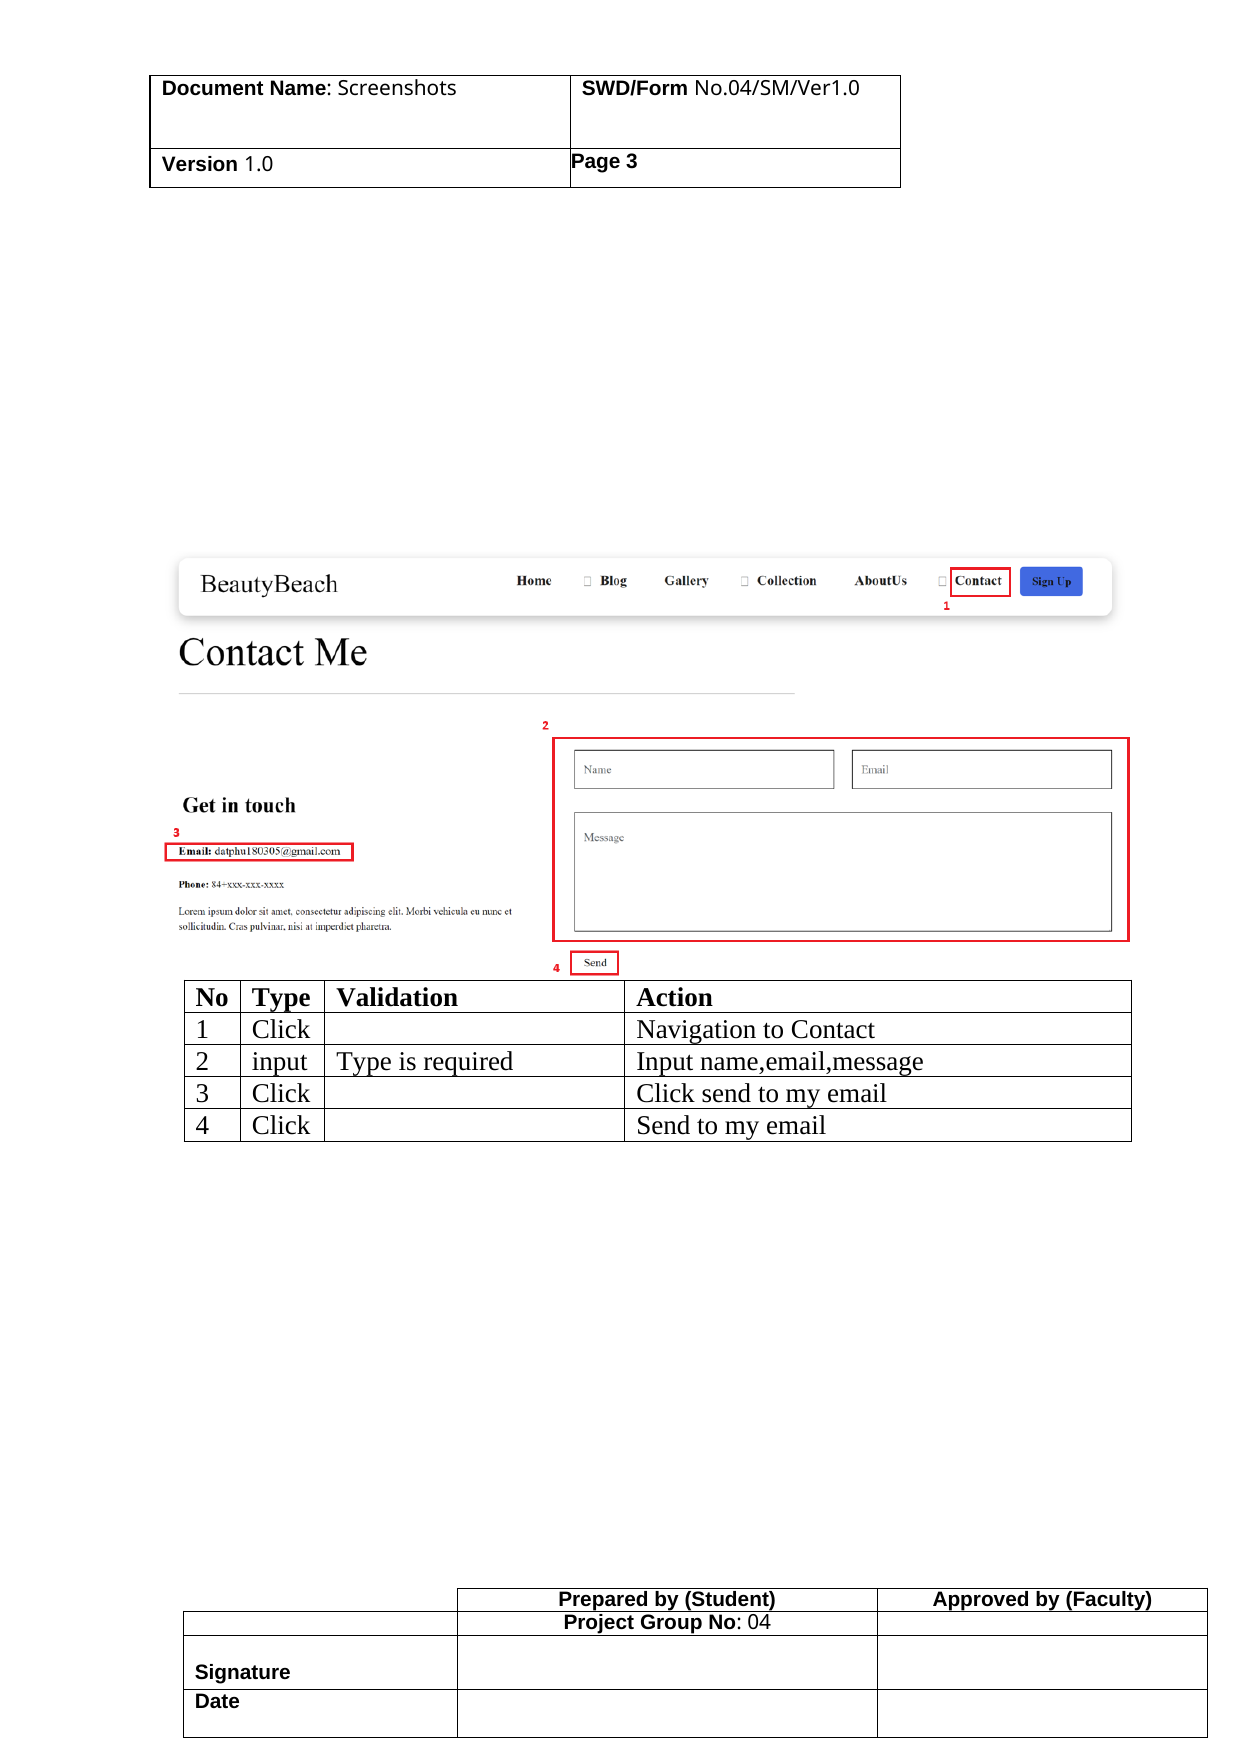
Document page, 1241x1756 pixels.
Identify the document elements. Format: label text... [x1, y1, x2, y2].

table_cell Click [241, 1109, 324, 1141]
table_cell 1 [185, 1013, 240, 1044]
table_header Validation [325, 981, 624, 1012]
table_cell [325, 1077, 624, 1108]
table_cell Type is required [325, 1045, 624, 1076]
table_cell [325, 1109, 624, 1141]
table_cell 3 [185, 1077, 240, 1108]
table_cell input [241, 1045, 324, 1076]
table_cell Click send to my email [625, 1077, 1131, 1108]
picture [150, 542, 1165, 980]
table_cell Click [241, 1077, 324, 1108]
table_cell Click [241, 1013, 324, 1044]
table_cell 2 [185, 1045, 240, 1076]
table_cell [325, 1013, 624, 1044]
table_header Action [625, 981, 1131, 1012]
table_cell Send to my email [625, 1109, 1131, 1141]
table_cell Input name,email,message [625, 1045, 1131, 1076]
table_cell 4 [185, 1109, 240, 1141]
table_header No [185, 981, 240, 1012]
table_header Type [241, 981, 324, 1012]
table_cell Navigation to Contact [625, 1013, 1131, 1044]
